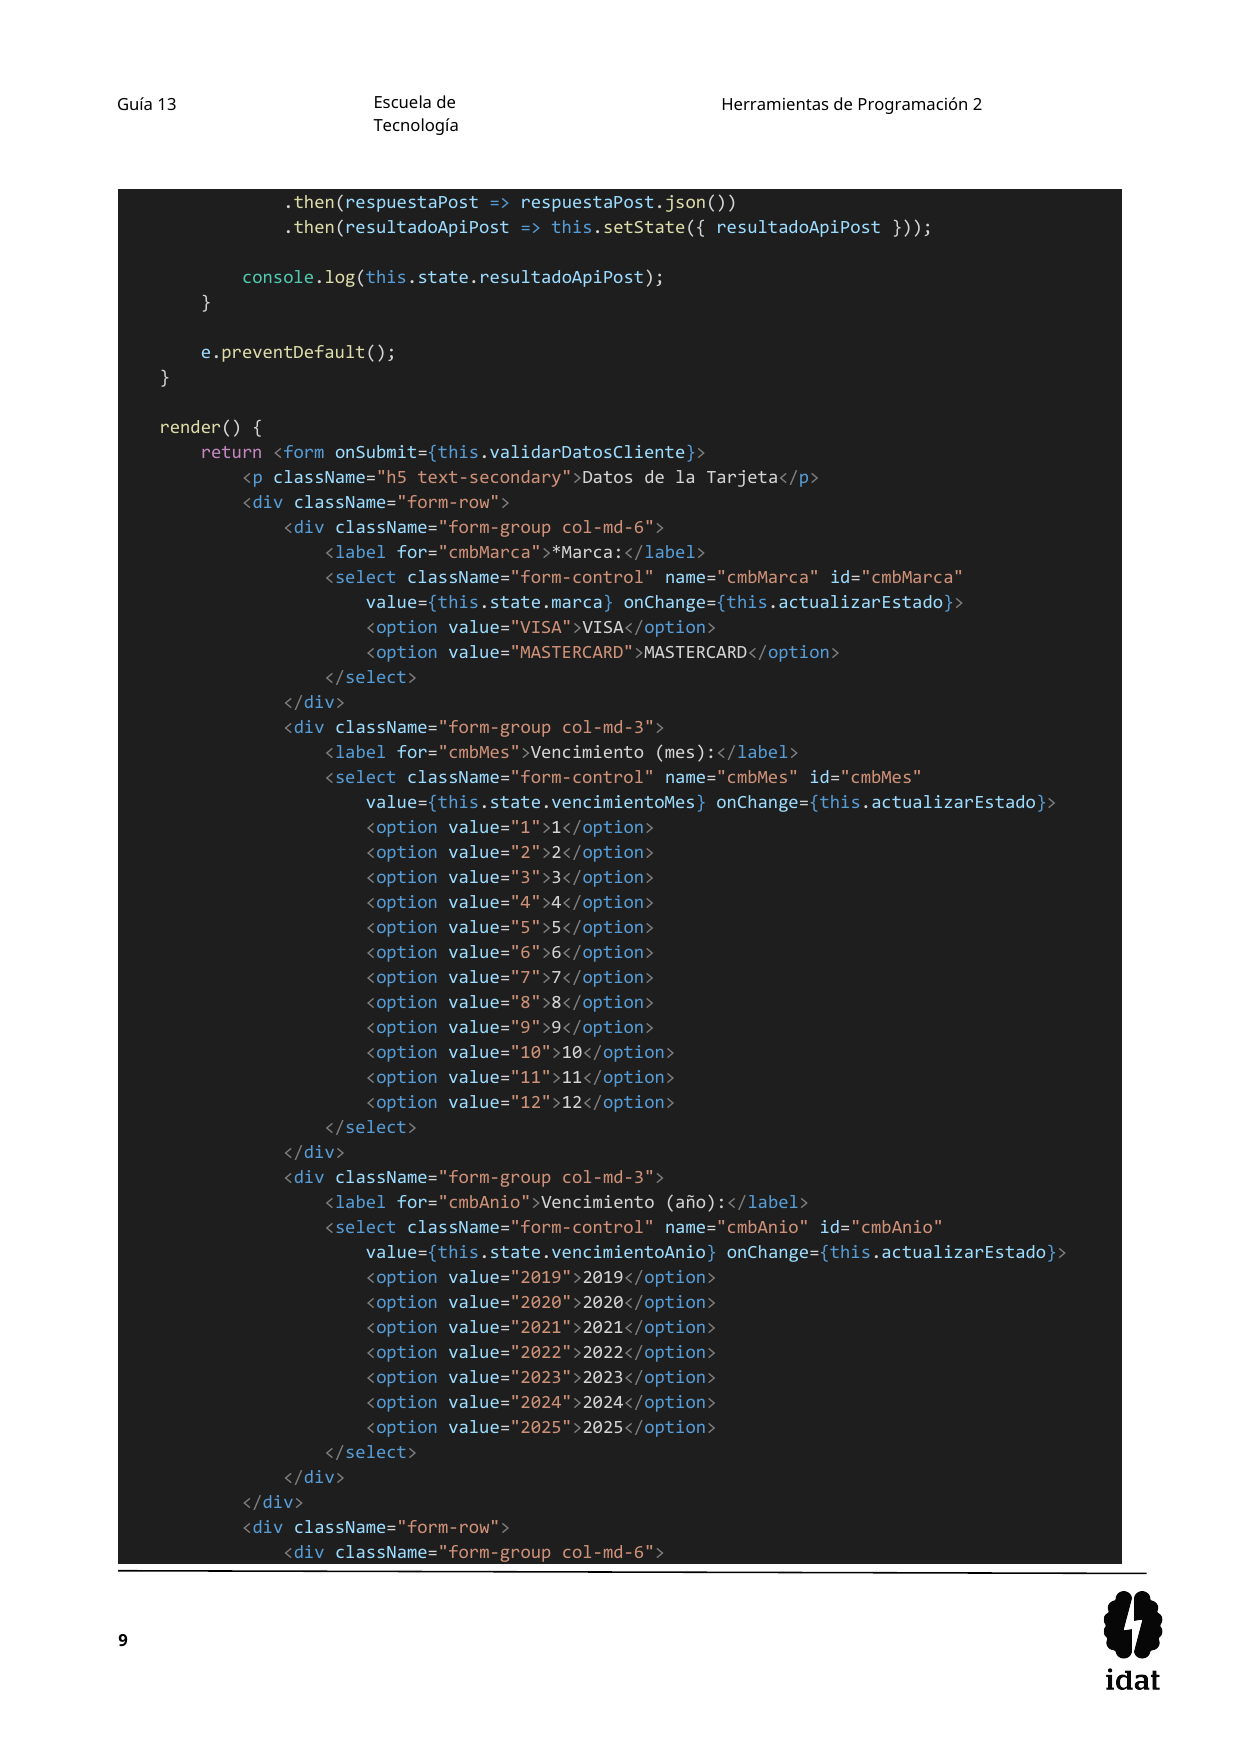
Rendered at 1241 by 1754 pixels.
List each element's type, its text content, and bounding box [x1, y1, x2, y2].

text render() { [118, 414, 1122, 439]
text <option value="7">7</option> [118, 964, 1122, 989]
text <label for="cmbMarca">*Marca:</label> [118, 539, 1122, 564]
text </select> [118, 1114, 1122, 1139]
text </select> [118, 1439, 1122, 1464]
text <option value="8">8</option> [118, 989, 1122, 1014]
text <option value="VISA">VISA</option> [118, 614, 1122, 639]
text <option value="MASTERCARD">MASTERCARD</option> [118, 639, 1122, 664]
text <option value="2021">2021</option> [118, 1314, 1122, 1339]
text <option value="10">10</option> [118, 1039, 1122, 1064]
text <select className="form-control" name="cmbMes" id="cmbMes" [118, 764, 1122, 789]
text <option value="2024">2024</option> [118, 1389, 1122, 1414]
text <p className="h5 text-secondary">Datos de la Tarjeta</p> [118, 464, 1122, 489]
text </div> [118, 1464, 1122, 1489]
text } [118, 364, 1122, 389]
text e.preventDefault(); [118, 339, 1122, 364]
text <option value="12">12</option> [118, 1089, 1122, 1114]
text value={this.state.vencimientoAnio} onChange={this.actualizarEstado}> [118, 1239, 1122, 1264]
text </div> [118, 1489, 1122, 1514]
text value={this.state.marca} onChange={this.actualizarEstado}> [118, 589, 1122, 614]
text <option value="11">11</option> [118, 1064, 1122, 1089]
text <option value="2022">2022</option> [118, 1339, 1122, 1364]
text <option value="2025">2025</option> [118, 1414, 1122, 1439]
text console.log(this.state.resultadoApiPost); [118, 264, 1122, 289]
text <select className="form-control" name="cmbAnio" id="cmbAnio" [118, 1214, 1122, 1239]
text <option value="2020">2020</option> [118, 1289, 1122, 1314]
text } [118, 289, 1122, 314]
text <option value="5">5</option> [118, 914, 1122, 939]
text <div className="form-row"> [118, 489, 1122, 514]
text .then(respuestaPost => respuestaPost.json()) [118, 189, 1122, 214]
text <option value="3">3</option> [118, 864, 1122, 889]
text </div> [118, 689, 1122, 714]
text <div className="form-group col-md-6"> [118, 514, 1122, 539]
text <option value="4">4</option> [118, 889, 1122, 914]
text <option value="2019">2019</option> [118, 1264, 1122, 1289]
text <div className="form-group col-md-6"> [118, 1539, 1122, 1564]
text <div className="form-group col-md-3"> [118, 1164, 1122, 1189]
text </div> [118, 1139, 1122, 1164]
text return <form onSubmit={this.validarDatosCliente}> [118, 439, 1122, 464]
text <option value="1">1</option> [118, 814, 1122, 839]
text <option value="6">6</option> [118, 939, 1122, 964]
text <div className="form-group col-md-3"> [118, 714, 1122, 739]
text <option value="2">2</option> [118, 839, 1122, 864]
text <option value="2023">2023</option> [118, 1364, 1122, 1389]
text </select> [118, 664, 1122, 689]
text value={this.state.vencimientoMes} onChange={this.actualizarEstado}> [118, 789, 1122, 814]
picture [1103, 1591, 1163, 1690]
text .then(resultadoApiPost => this.setState({ resultadoApiPost })); [118, 214, 1122, 239]
text <label for="cmbAnio">Vencimiento (año):</label> [118, 1189, 1122, 1214]
text <option value="9">9</option> [118, 1014, 1122, 1039]
text <label for="cmbMes">Vencimiento (mes):</label> [118, 739, 1122, 764]
text <select className="form-control" name="cmbMarca" id="cmbMarca" [118, 564, 1122, 589]
text <div className="form-row"> [118, 1514, 1122, 1539]
